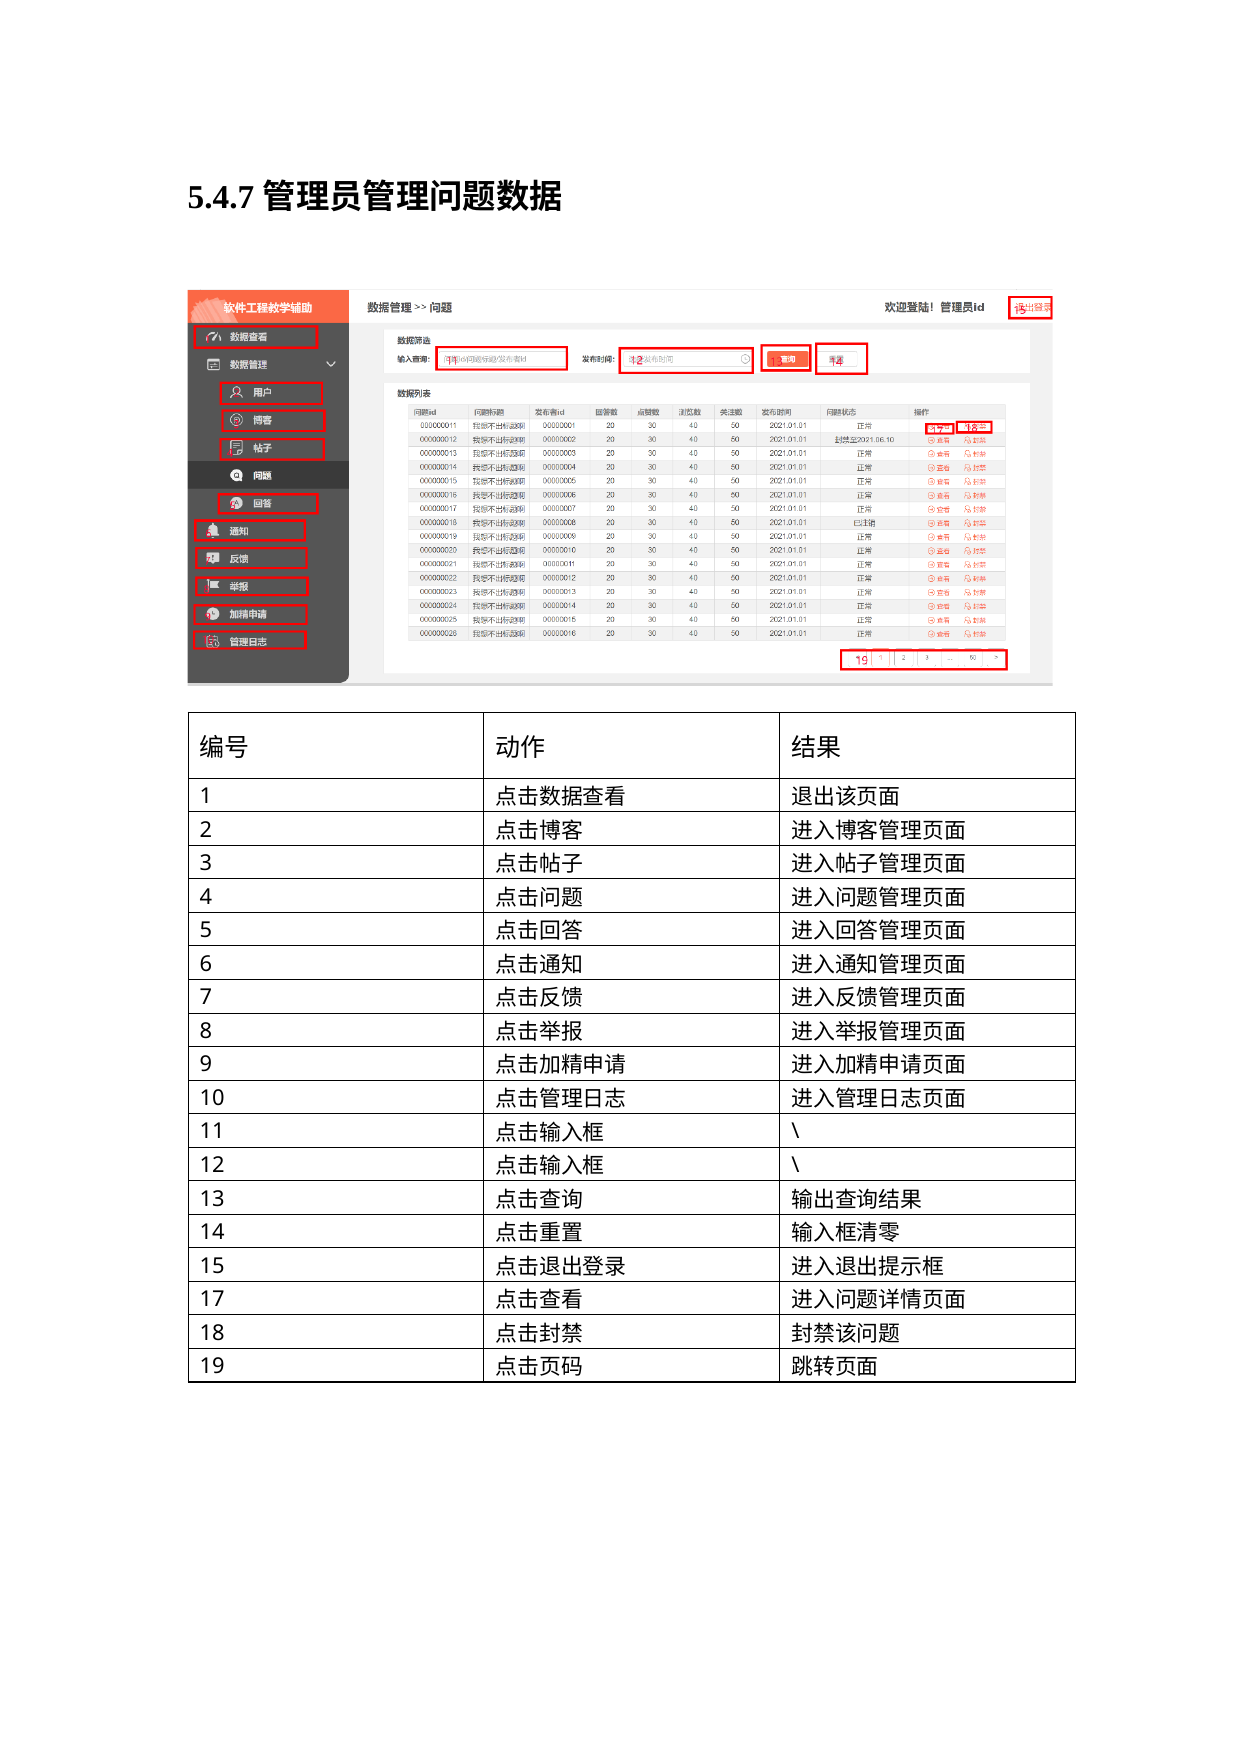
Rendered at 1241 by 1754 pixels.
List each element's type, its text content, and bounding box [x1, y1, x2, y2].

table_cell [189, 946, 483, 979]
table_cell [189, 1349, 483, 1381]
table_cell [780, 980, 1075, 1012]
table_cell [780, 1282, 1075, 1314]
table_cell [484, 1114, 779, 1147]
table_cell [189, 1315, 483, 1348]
picture [187, 289, 1053, 686]
subtitle 5.4.7 管理员管理问题数据 [187, 162, 1053, 227]
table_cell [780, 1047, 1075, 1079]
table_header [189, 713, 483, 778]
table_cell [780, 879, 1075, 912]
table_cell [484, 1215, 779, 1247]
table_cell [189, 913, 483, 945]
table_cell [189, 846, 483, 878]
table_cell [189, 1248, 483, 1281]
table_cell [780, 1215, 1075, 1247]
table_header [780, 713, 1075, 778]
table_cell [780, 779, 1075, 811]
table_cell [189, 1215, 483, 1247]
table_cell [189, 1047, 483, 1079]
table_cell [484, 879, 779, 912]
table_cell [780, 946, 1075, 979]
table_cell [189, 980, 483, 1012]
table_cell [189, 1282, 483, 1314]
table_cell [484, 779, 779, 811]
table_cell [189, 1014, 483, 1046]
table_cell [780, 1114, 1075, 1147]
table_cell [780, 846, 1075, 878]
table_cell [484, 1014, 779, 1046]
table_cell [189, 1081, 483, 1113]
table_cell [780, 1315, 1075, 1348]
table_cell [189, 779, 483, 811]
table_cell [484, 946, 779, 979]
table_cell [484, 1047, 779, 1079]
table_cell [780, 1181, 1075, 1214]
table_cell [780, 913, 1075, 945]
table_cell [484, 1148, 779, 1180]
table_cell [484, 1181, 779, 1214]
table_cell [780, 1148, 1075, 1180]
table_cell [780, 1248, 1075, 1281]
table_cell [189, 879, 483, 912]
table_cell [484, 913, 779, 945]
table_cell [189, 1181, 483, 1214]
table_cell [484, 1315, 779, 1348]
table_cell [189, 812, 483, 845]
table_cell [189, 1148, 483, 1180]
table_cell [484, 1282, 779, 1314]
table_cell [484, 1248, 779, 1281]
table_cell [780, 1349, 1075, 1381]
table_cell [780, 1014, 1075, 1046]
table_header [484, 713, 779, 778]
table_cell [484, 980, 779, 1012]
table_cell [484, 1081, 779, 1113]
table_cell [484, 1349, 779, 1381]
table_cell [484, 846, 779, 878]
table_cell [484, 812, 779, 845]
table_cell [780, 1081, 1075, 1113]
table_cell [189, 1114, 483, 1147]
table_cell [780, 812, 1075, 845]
